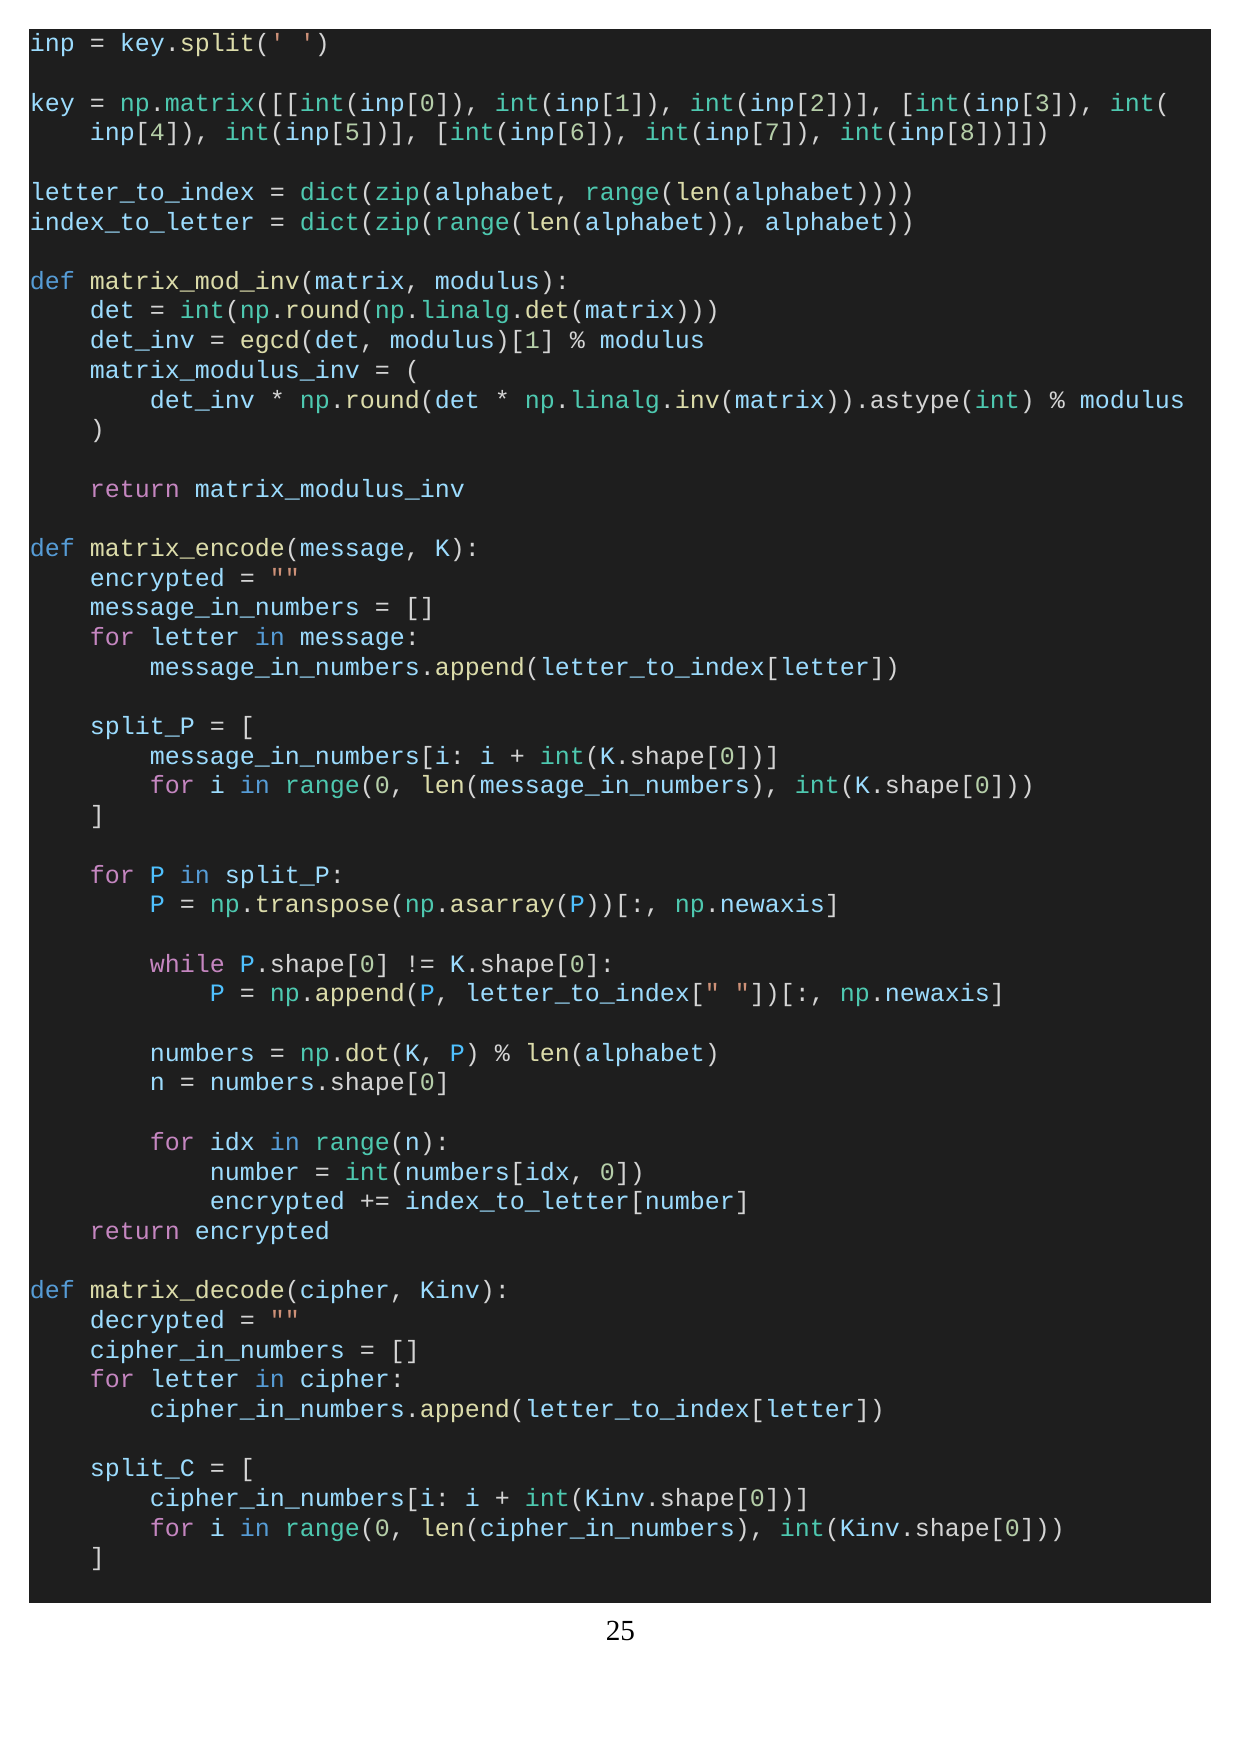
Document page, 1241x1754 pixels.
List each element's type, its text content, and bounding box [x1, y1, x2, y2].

text for i in range(0, len(cipher_in_numbers), int(Kinv.shape[0])) [29, 1514, 1211, 1544]
text n = numbers.shape[0] [29, 1069, 1211, 1098]
text return encrypted [29, 1217, 1211, 1247]
text for i in range(0, len(message_in_numbers), int(K.shape[0])) [29, 772, 1211, 801]
text message_in_numbers[i: i + int(K.shape[0])] [29, 742, 1211, 772]
text def matrix_mod_inv(matrix, modulus): [29, 267, 1211, 297]
text cipher_in_numbers.append(letter_to_index[letter]) [29, 1395, 1211, 1425]
text det = int(np.round(np.linalg.det(matrix))) [29, 297, 1211, 326]
text cipher_in_numbers = [] [29, 1336, 1211, 1366]
text letter_to_index = dict(zip(alphabet, range(len(alphabet)))) [29, 178, 1211, 208]
text det_inv * np.round(det * np.linalg.inv(matrix)).astype(int) % modulus [29, 386, 1211, 416]
text P = np.append(P, letter_to_index[" "])[:, np.newaxis] [29, 979, 1211, 1009]
text ) [29, 416, 1211, 445]
text encrypted += index_to_letter[number] [29, 1187, 1211, 1217]
text index_to_letter = dict(zip(range(len(alphabet)), alphabet)) [29, 208, 1211, 237]
text P = np.transpose(np.asarray(P))[:, np.newaxis] [29, 891, 1211, 920]
text decrypted = "" [29, 1306, 1211, 1336]
text message_in_numbers = [] [29, 594, 1211, 623]
text def matrix_encode(message, K): [29, 534, 1211, 564]
text numbers = np.dot(K, P) % len(alphabet) [29, 1039, 1211, 1069]
text return matrix_modulus_inv [29, 475, 1211, 504]
text def matrix_decode(cipher, Kinv): [29, 1276, 1211, 1306]
text for P in split_P: [29, 861, 1211, 891]
text det_inv = egcd(det, modulus)[1] % modulus [29, 326, 1211, 356]
text split_C = [ [29, 1454, 1211, 1484]
text ] [29, 1544, 1211, 1573]
text while P.shape[0] != K.shape[0]: [29, 950, 1211, 979]
text message_in_numbers.append(letter_to_index[letter]) [29, 653, 1211, 683]
text for letter in message: [29, 623, 1211, 653]
text number = int(numbers[idx, 0]) [29, 1158, 1211, 1187]
text inp[4]), int(inp[5])], [int(inp[6]), int(inp[7]), int(inp[8])]]) [29, 119, 1211, 148]
text for letter in cipher: [29, 1366, 1211, 1395]
text cipher_in_numbers[i: i + int(Kinv.shape[0])] [29, 1484, 1211, 1514]
text inp = key.split(' ') [29, 29, 1211, 59]
text encrypted = "" [29, 564, 1211, 594]
text split_P = [ [29, 712, 1211, 742]
text for idx in range(n): [29, 1128, 1211, 1158]
text matrix_modulus_inv = ( [29, 356, 1211, 386]
text ] [29, 801, 1211, 831]
text key = np.matrix([[int(inp[0]), int(inp[1]), int(inp[2])], [int(inp[3]), int( [29, 89, 1211, 119]
